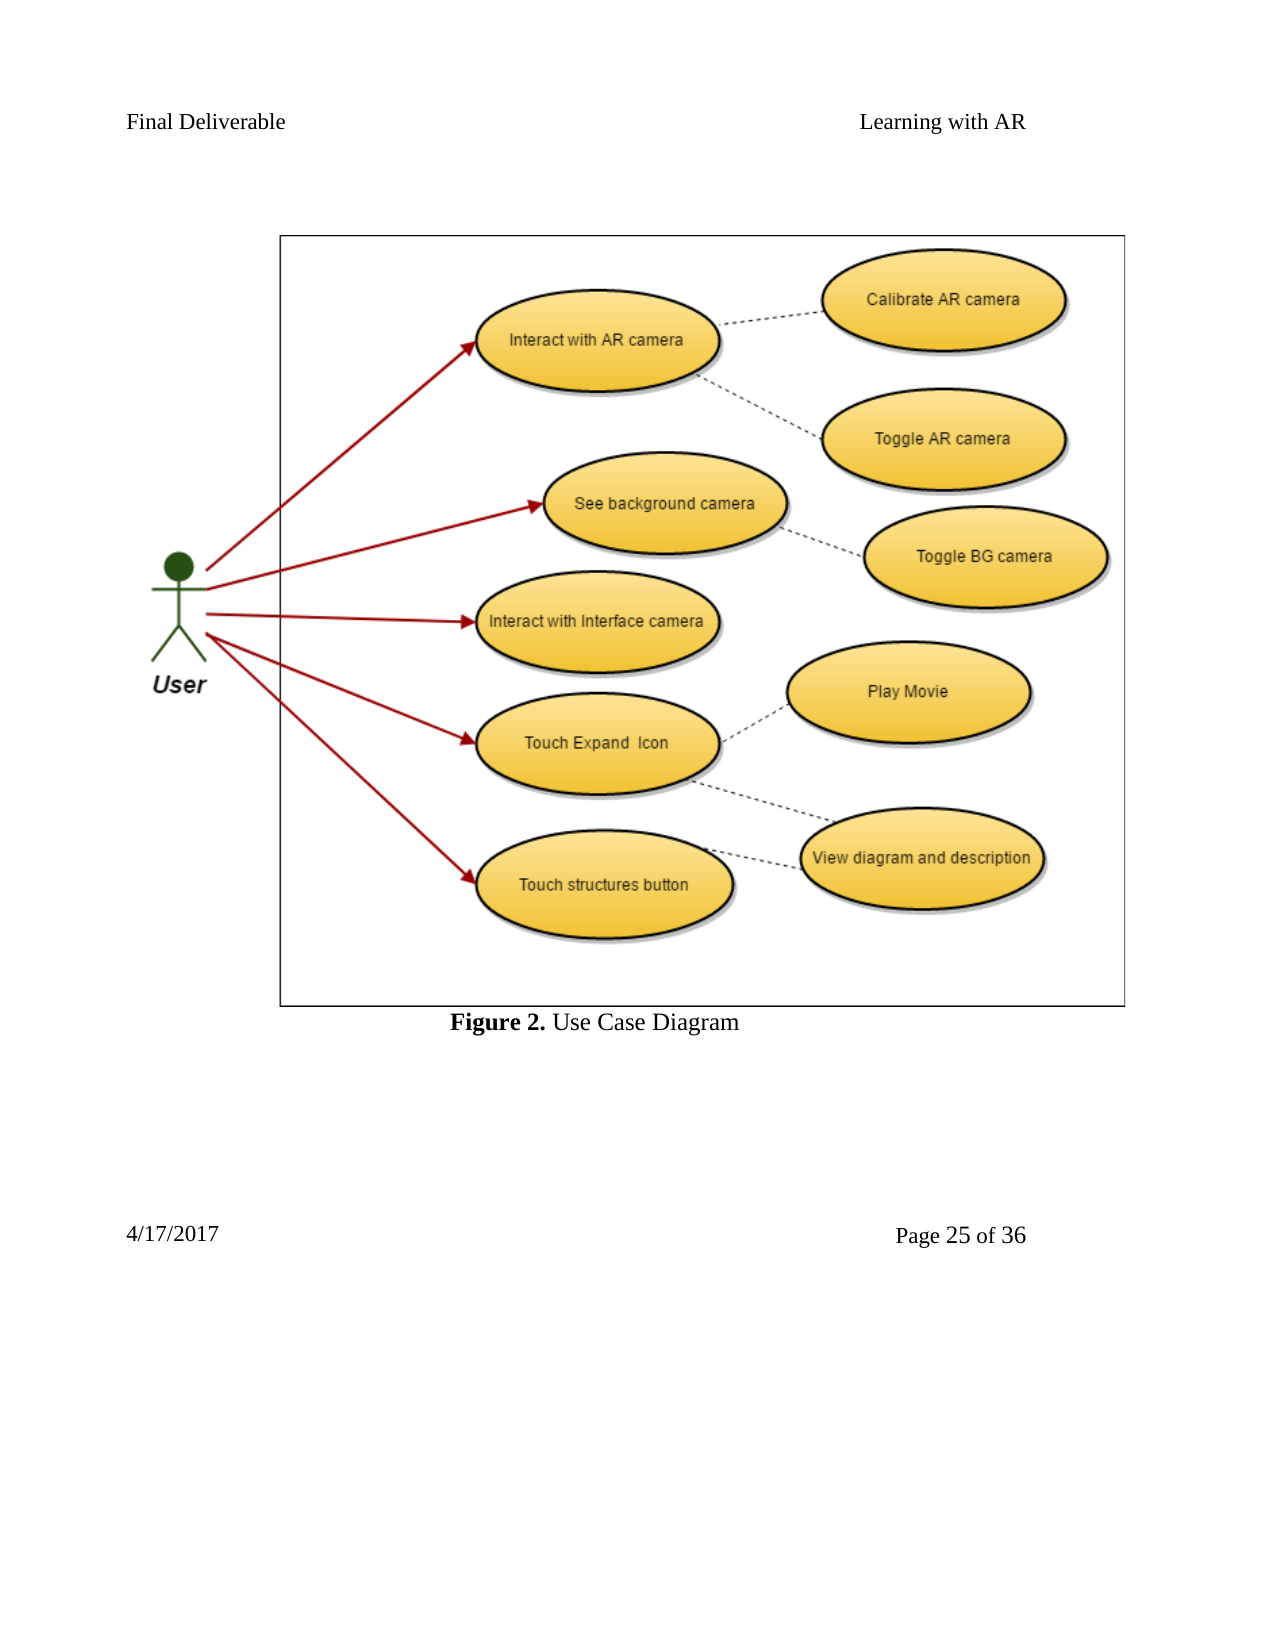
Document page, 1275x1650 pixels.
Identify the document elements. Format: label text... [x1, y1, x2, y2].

text Figure 2. Use Case Diagram [150, 1007, 1125, 1035]
